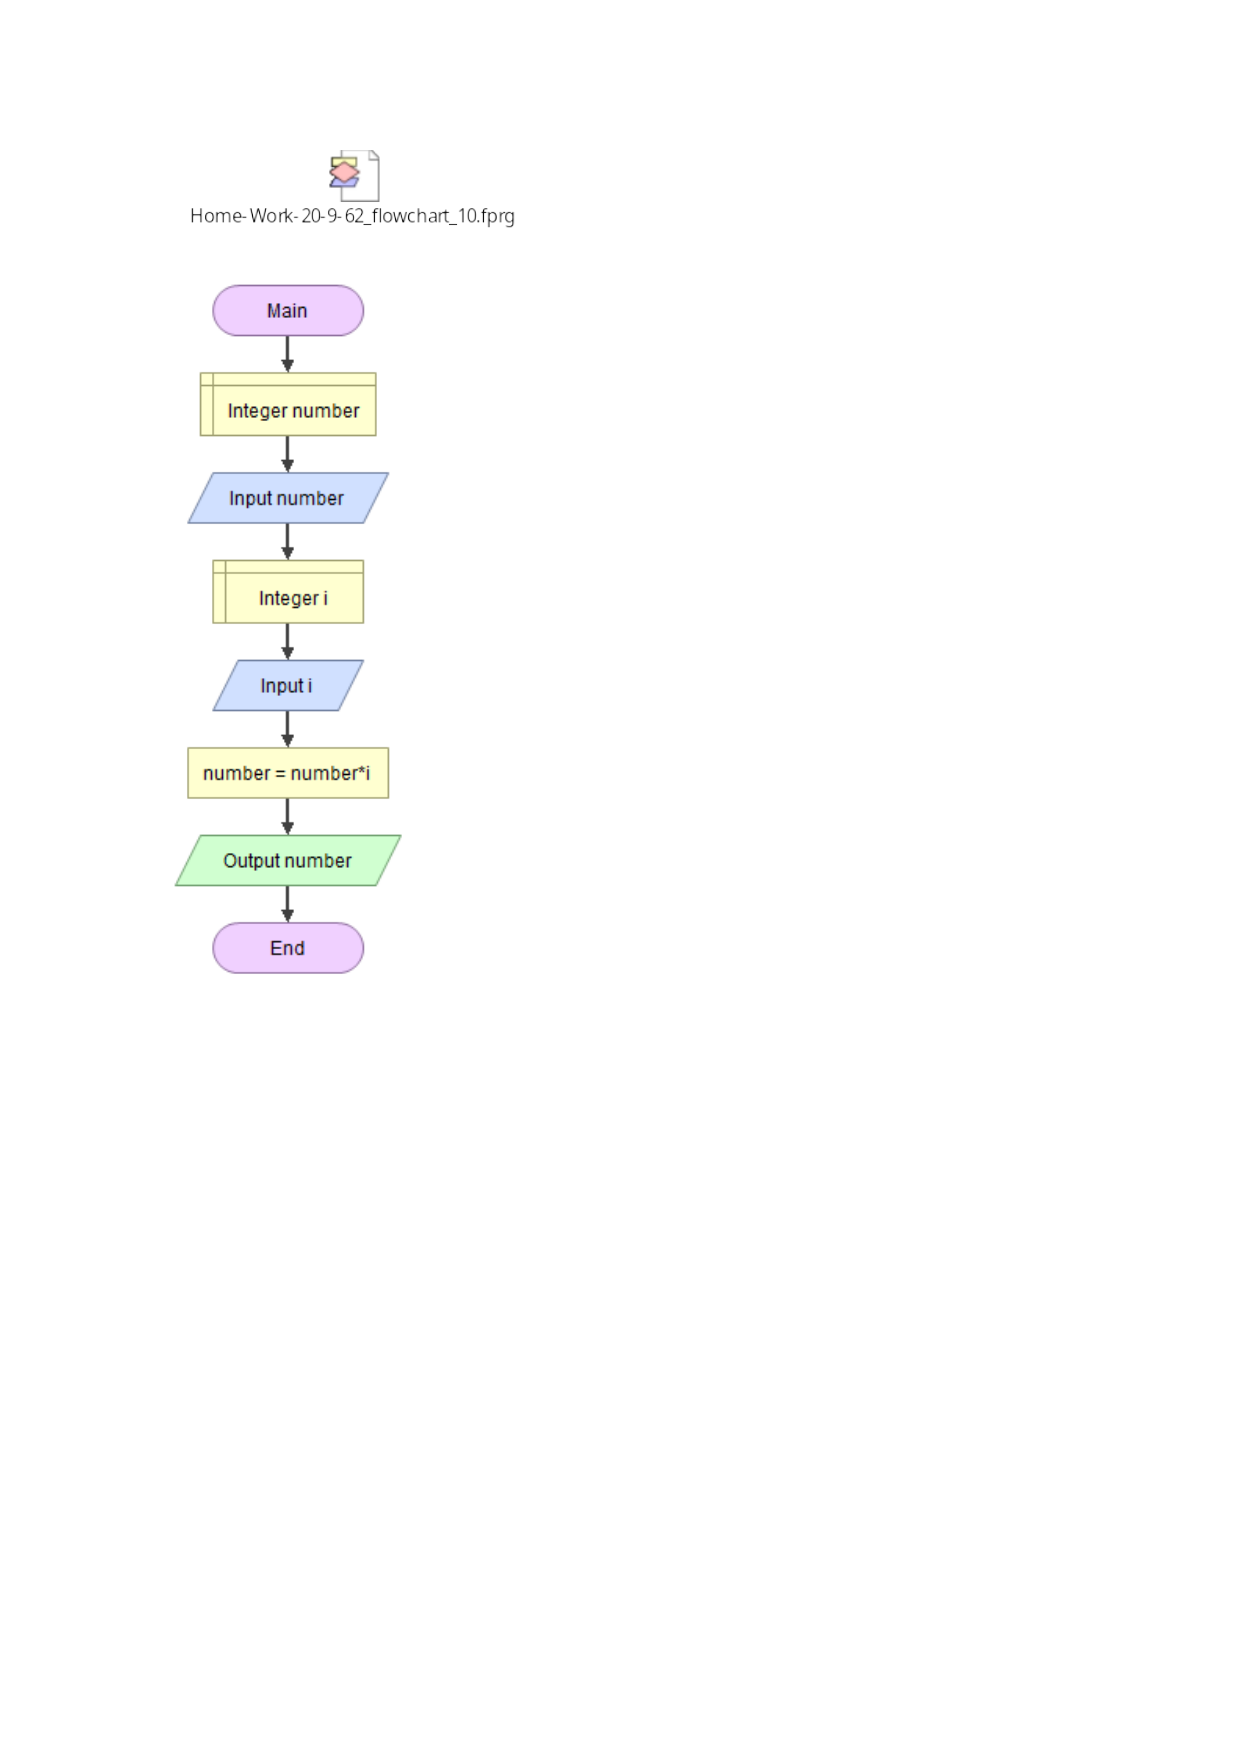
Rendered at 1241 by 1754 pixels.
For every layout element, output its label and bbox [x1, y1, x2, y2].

picture [150, 260, 427, 999]
